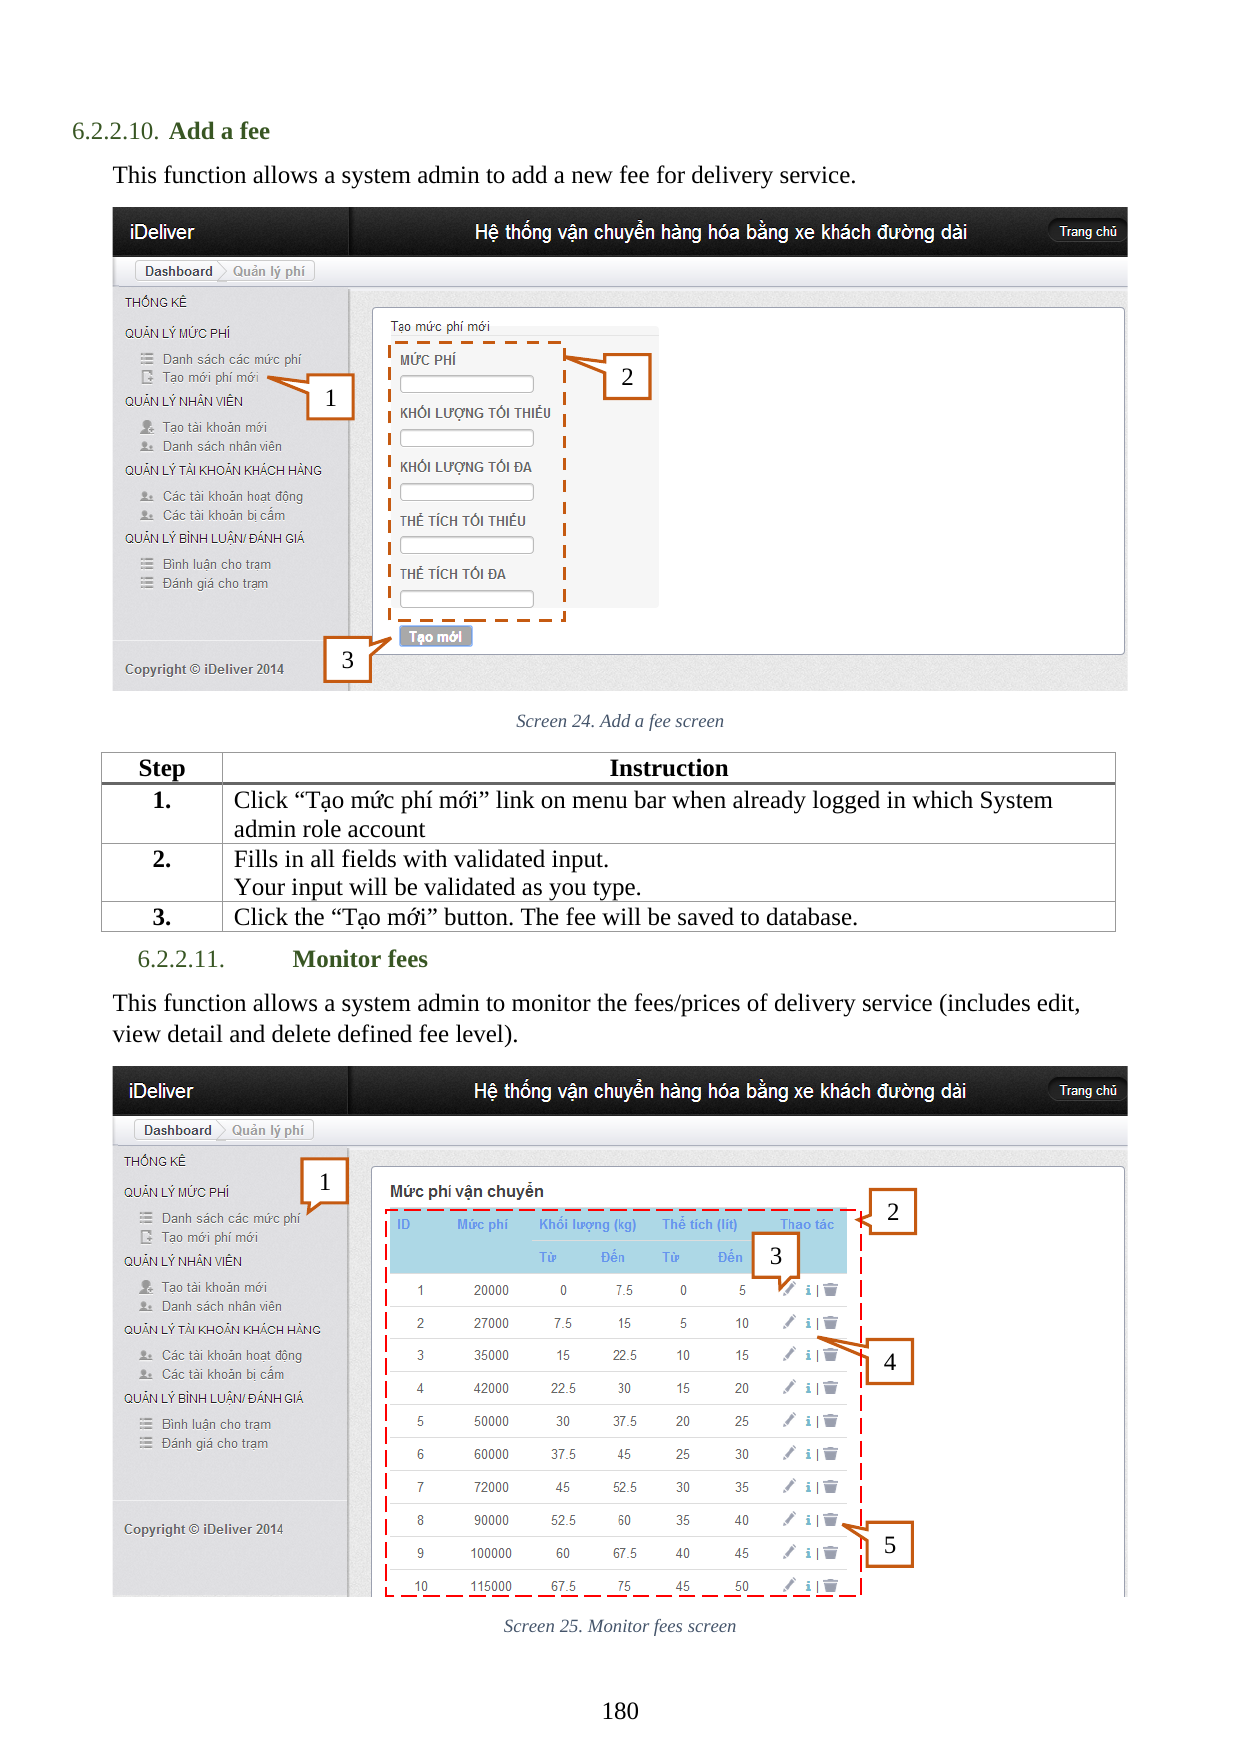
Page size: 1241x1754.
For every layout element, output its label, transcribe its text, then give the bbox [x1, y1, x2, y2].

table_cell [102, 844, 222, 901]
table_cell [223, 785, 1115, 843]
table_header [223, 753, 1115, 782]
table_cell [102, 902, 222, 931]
picture [112, 1066, 1128, 1597]
picture [112, 207, 1128, 691]
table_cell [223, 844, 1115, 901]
text This function allows a system admin to monitor the fees/prices of delivery service (includes edit, view detail and delete defined fee level). [112, 988, 1128, 1048]
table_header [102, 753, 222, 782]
text This function allows a system admin to add a new fee for delivery service. [112, 160, 1128, 188]
subtitle Monitor fees [225, 944, 1128, 973]
subtitle Add a fee [159, 116, 1128, 145]
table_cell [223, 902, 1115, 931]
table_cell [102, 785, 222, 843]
